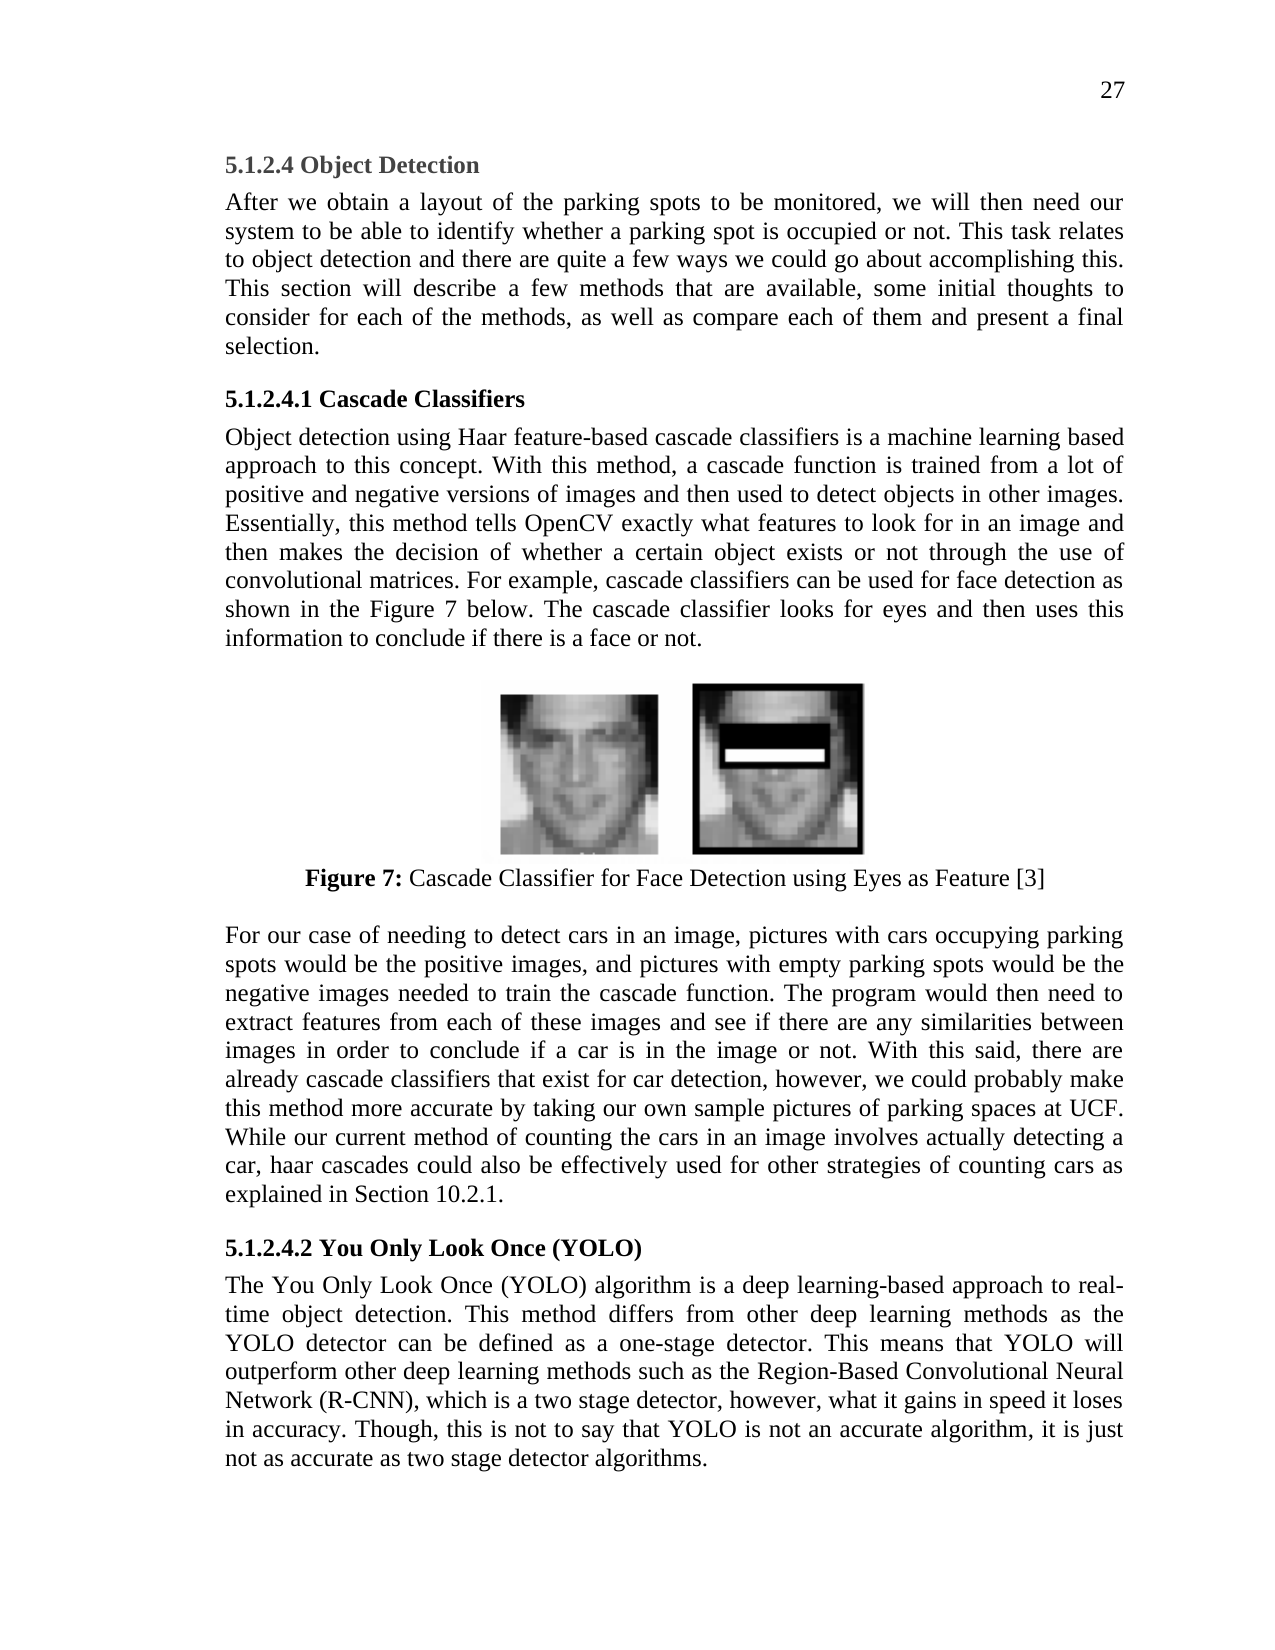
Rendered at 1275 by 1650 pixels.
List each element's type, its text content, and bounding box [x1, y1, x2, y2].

text For our case of needing to detect cars in an image, pictures with cars occupying parking spots would be the positive images, and pictures with empty parking spots would be the negative images needed to train the cascade function. The program would then need to extract features from each of these images and see if there are any similarities between images in order to conclude if a car is in the image or not. With this said, there are already cascade classifiers that exist for car detection, however, we could probably make this method more accurate by taking our own sample pictures of parking spaces at UCF. While our current method of counting the cars in an image involves actually detecting a car, haar cascades could also be effectively used for other strategies of counting cars as explained in Section 10.2.1. [225, 921, 1125, 1208]
text Figure 7: Cascade Classifier for Face Detection using Eyes as Feature [3] [225, 863, 1125, 892]
text Object detection using Haar feature-based cascade classifiers is a machine learning based approach to this concept. With this method, a cascade function is trained from a lot of positive and negative versions of images and then used to detect objects in other images. Essentially, this method tells OpenCV exactly what features to look for in an image and then makes the decision of whether a certain object exists or not through the use of convolutional matrices. For example, cascade classifiers can be used for face detection as shown in the Figure 7 below. The cascade classifier looks for eyes and then uses this information to conclude if there is a face or not. [225, 422, 1125, 652]
picture [481, 680, 869, 864]
subtitle 5.1.2.4.2 You Only Look Once (YOLO) [225, 1233, 1125, 1262]
text The You Only Look Once (YOLO) algorithm is a deep learning-based approach to real-time object detection. This method differs from other deep learning methods as the YOLO detector can be defined as a one-stage detector. This means that YOLO will outperform other deep learning methods such as the Region-Based Convolutional Neural Network (R-CNN), which is a two stage detector, however, what it gains in speed it loses in accuracy. Though, this is not to say that YOLO is not an accurate algorithm, it is just not as accurate as two stage detector algorithms. [225, 1270, 1125, 1471]
text After we obtain a layout of the parking spots to be monitored, we will then need our system to be able to identify whether a parking spot is occupied or not. This task relates to object detection and there are quite a few ways we could go about accomplishing this. This section will describe a few methods that are available, some initial thoughts to consider for each of the methods, as well as compare each of them and present a final selection. [225, 187, 1125, 359]
subtitle 5.1.2.4 Object Detection [225, 150, 1125, 179]
subtitle 5.1.2.4.1 Cascade Classifiers [225, 384, 1125, 413]
